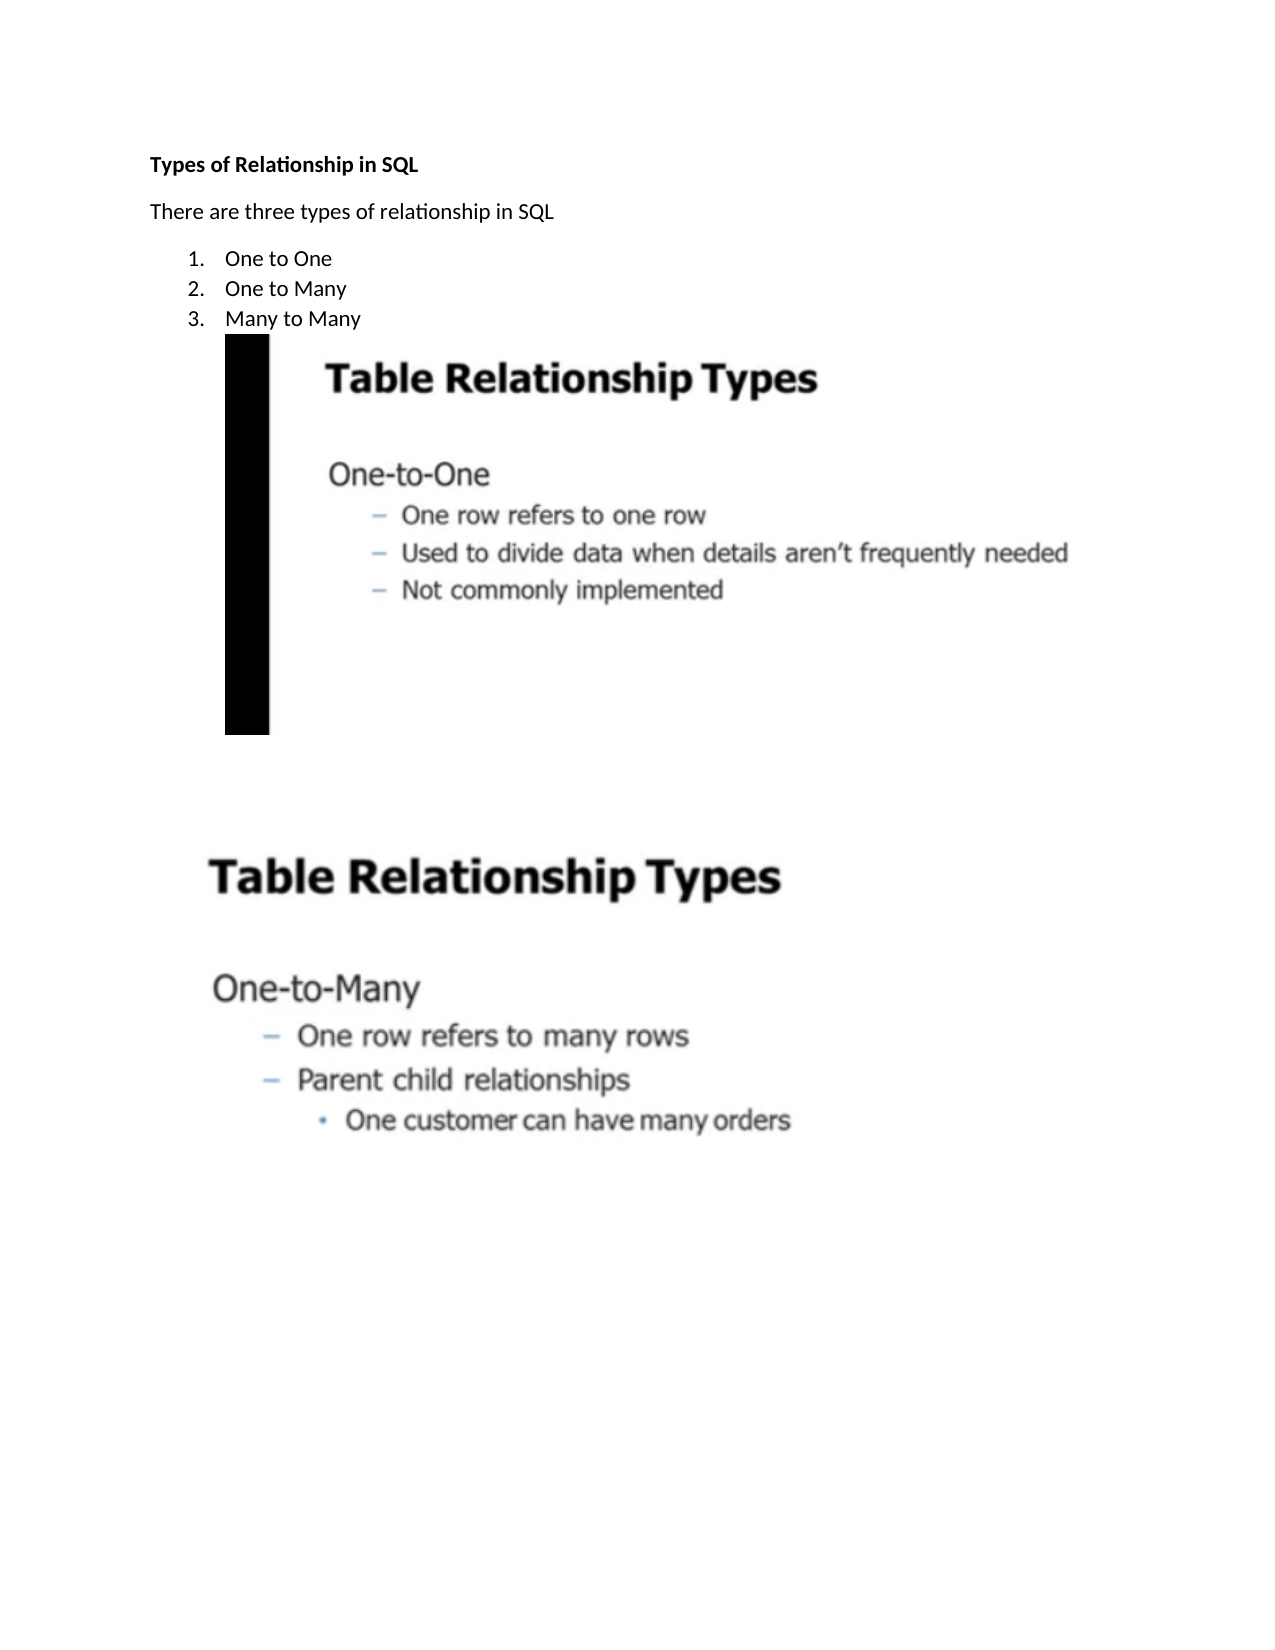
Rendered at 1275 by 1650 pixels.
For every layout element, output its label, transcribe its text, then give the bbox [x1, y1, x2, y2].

list One to One [187, 244, 1125, 272]
picture [225, 334, 1200, 735]
text There are three types of relationship in SQL [150, 197, 1125, 225]
list Many to Many [187, 304, 1125, 332]
picture [150, 830, 1058, 1282]
text Types of Relationship in SQL [150, 150, 1125, 178]
list One to Many [187, 274, 1125, 302]
